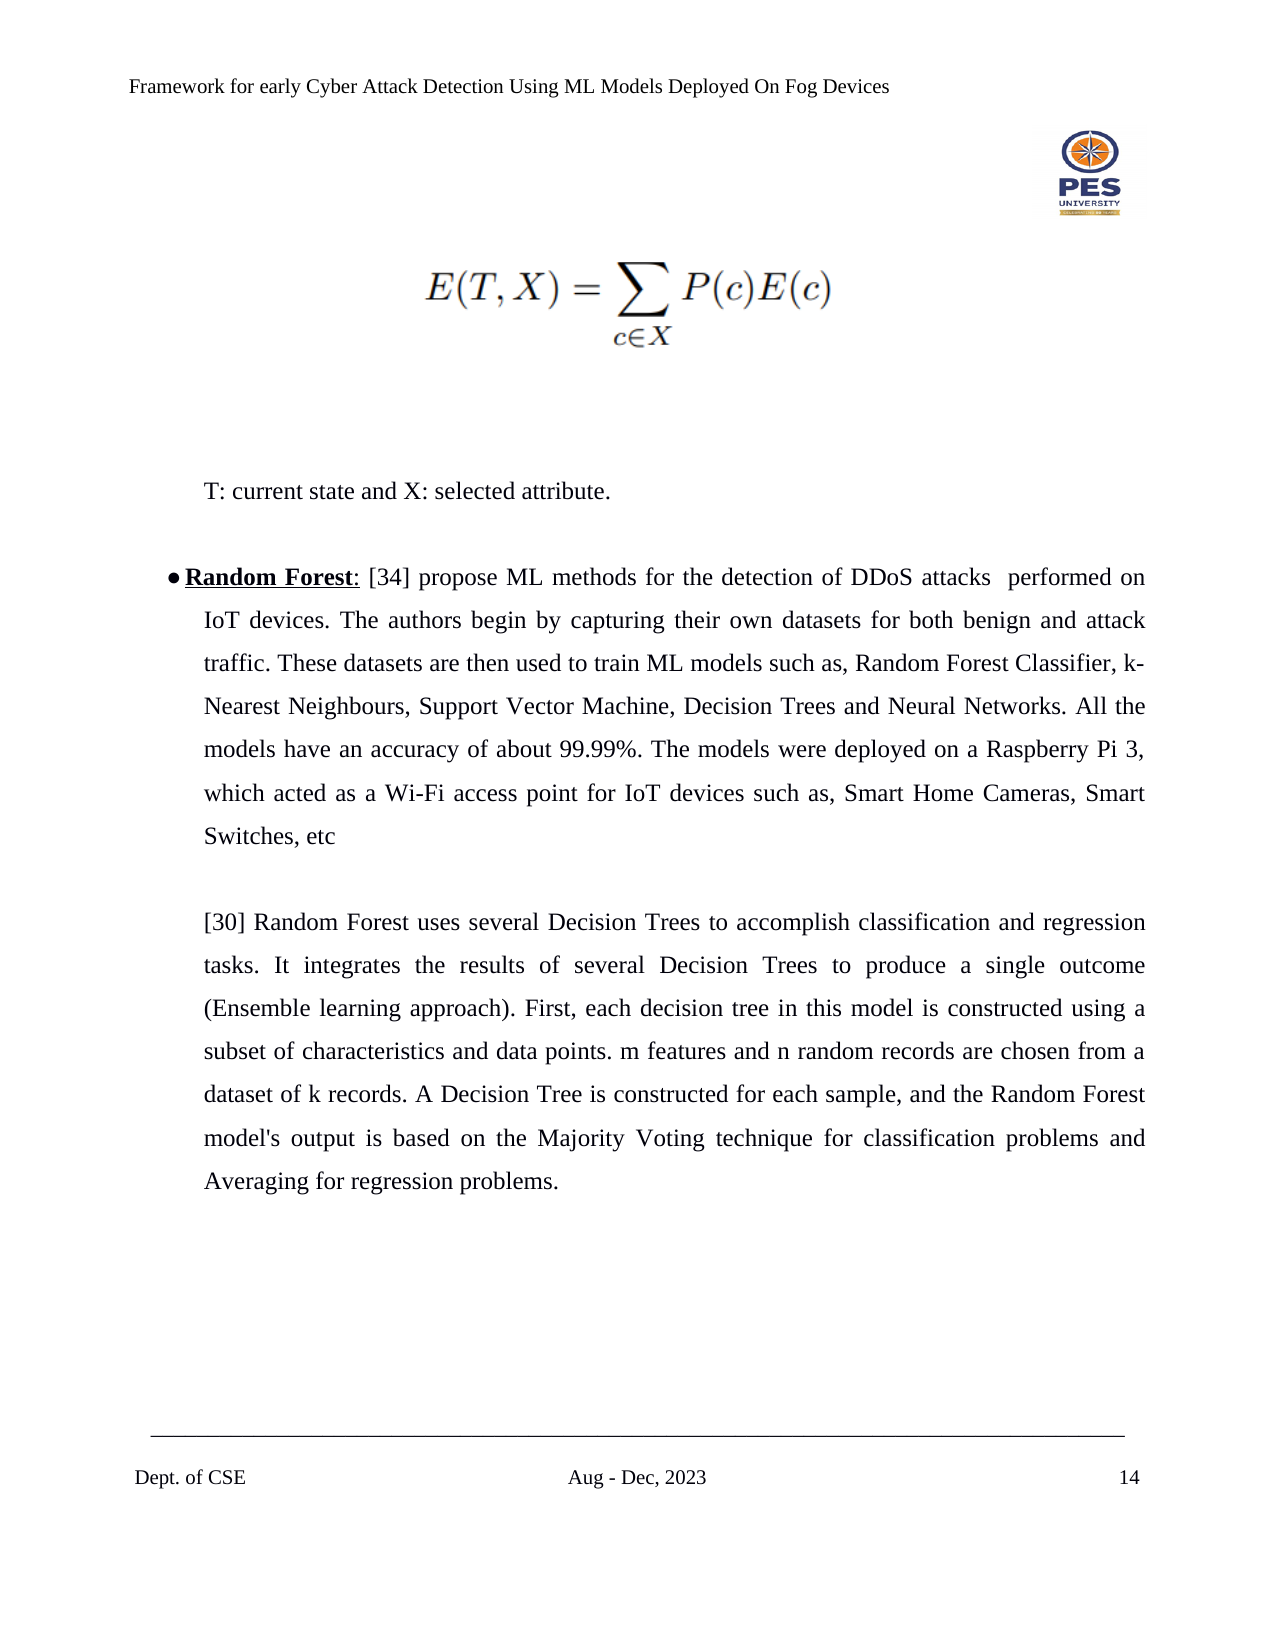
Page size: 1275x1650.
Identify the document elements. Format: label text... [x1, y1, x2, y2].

picture [422, 249, 853, 357]
list Random Forest: [34] propose ML methods for the detection of DDoS attacks performed on IoT devices. The authors begin by capturing their own datasets for both benign and attack traffic. These datasets are then used to train ML models such as, Random Forest Classifier, k-Nearest Neighbours, Support Vector Machine, Decision Trees and Neural Networks. All the models have an accuracy of about 99.99%. The models were deployed on a Raspberry Pi 3, which acted as a Wi-Fi access point for IoT devices such as, Smart Home Cameras, Smart Switches, etc [166, 562, 1146, 849]
text T: current state and X: selected attribute. [203, 476, 1146, 504]
text [30] Random Forest uses several Decision Trees to accomplish classification and regression tasks. It integrates the results of several Decision Trees to produce a single outcome (Ensemble learning approach). First, each decision tree in this model is constructed using a subset of characteristics and data points. m features and n random records are chosen from a dataset of k records. A Decision Tree is constructed for each sample, and the Random Forest model's output is based on the Majority Voting technique for classification problems and Averaging for regression problems. [203, 907, 1146, 1234]
picture [1032, 124, 1147, 219]
